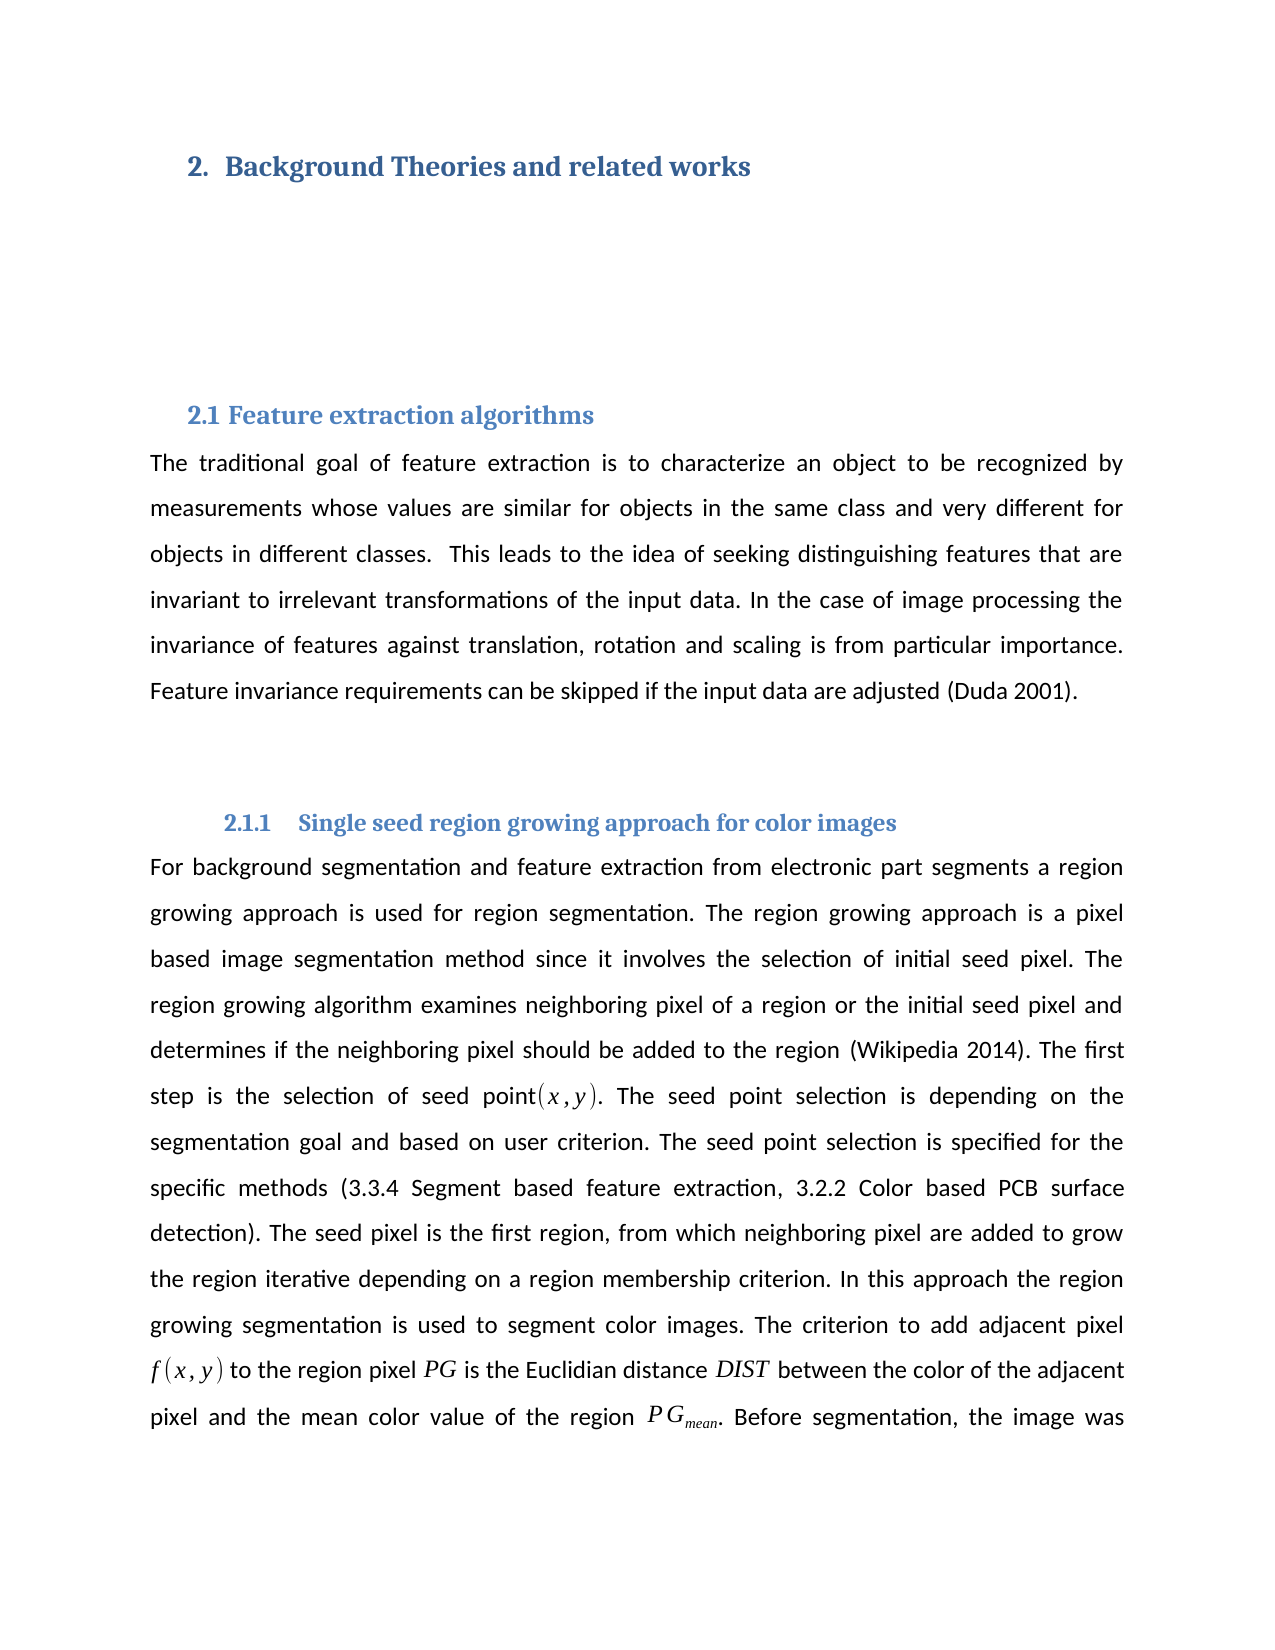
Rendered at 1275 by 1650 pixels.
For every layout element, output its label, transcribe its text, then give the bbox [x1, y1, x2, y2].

subtitle Single seed region growing approach for color images [224, 808, 1125, 837]
text The traditional goal of feature extraction is to characterize an object to be recognized by measurements whose values are similar for objects in the same class and very different for objects in different classes. This leads to the idea of seeking distinguishing features that are invariant to irrelevant transformations of the input data. In the case of image processing the invariance of features against translation, rotation and scaling is from particular importance. Feature invariance requirements can be skipped if the input data are adjusted . [150, 447, 1125, 706]
subtitle Feature extraction algorithms [187, 400, 1125, 431]
subtitle Background Theories and related works [187, 150, 1125, 183]
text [150, 852, 1125, 1432]
